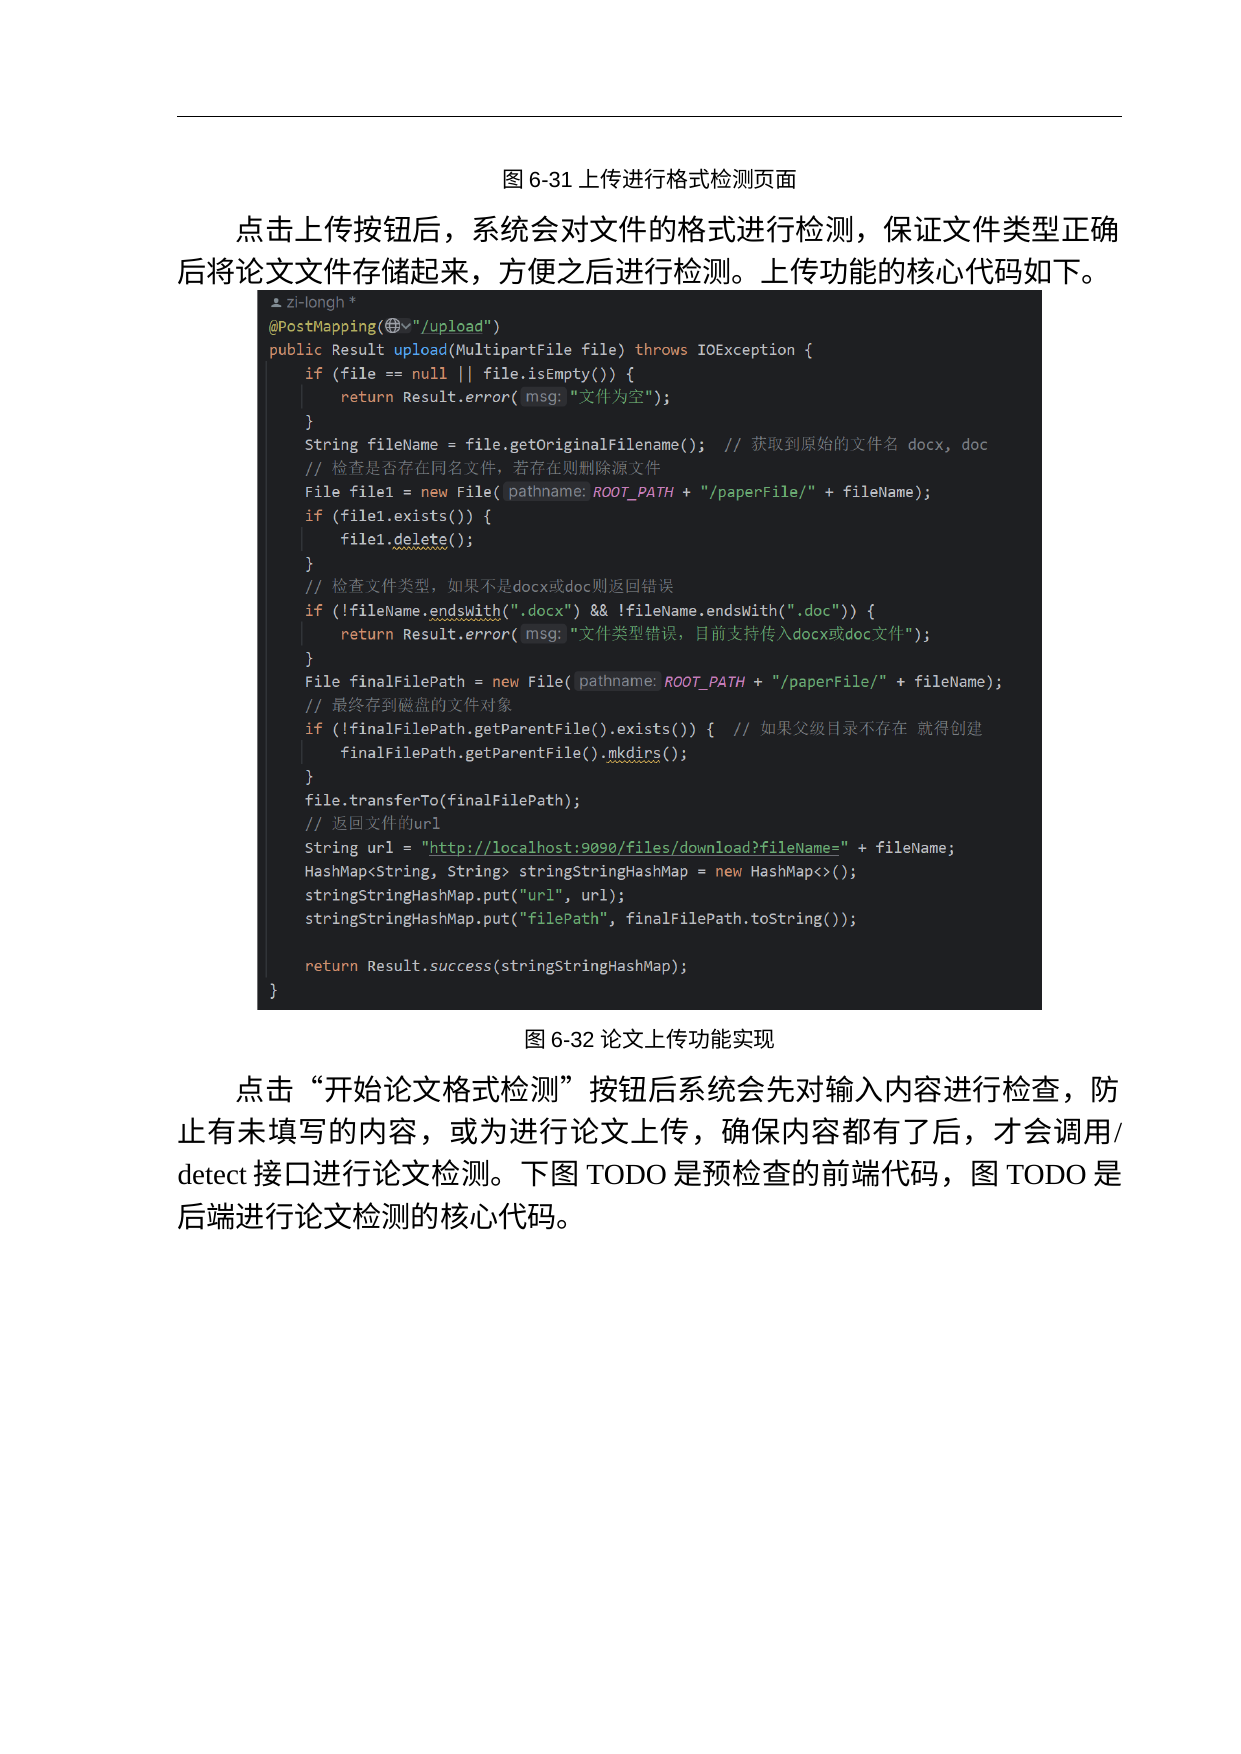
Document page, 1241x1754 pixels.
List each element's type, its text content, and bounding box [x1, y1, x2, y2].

text 点击“开始论文格式检测”按钮后系统会先对输入内容进行检查，防止有未填写的内容，或为进行论文上传，确保内容都有了后，才会调用/detect接口进行论文检测。下图TODO是预检查的前端代码，图TODO是后端进行论文检测的核心代码。 [177, 1066, 1122, 1236]
text 点击上传按钮后，系统会对文件的格式进行检测，保证文件类型正确后将论文文件存储起来，方便之后进行检测。上传功能的核心代码如下。 [177, 206, 1122, 291]
picture [257, 290, 1042, 1010]
